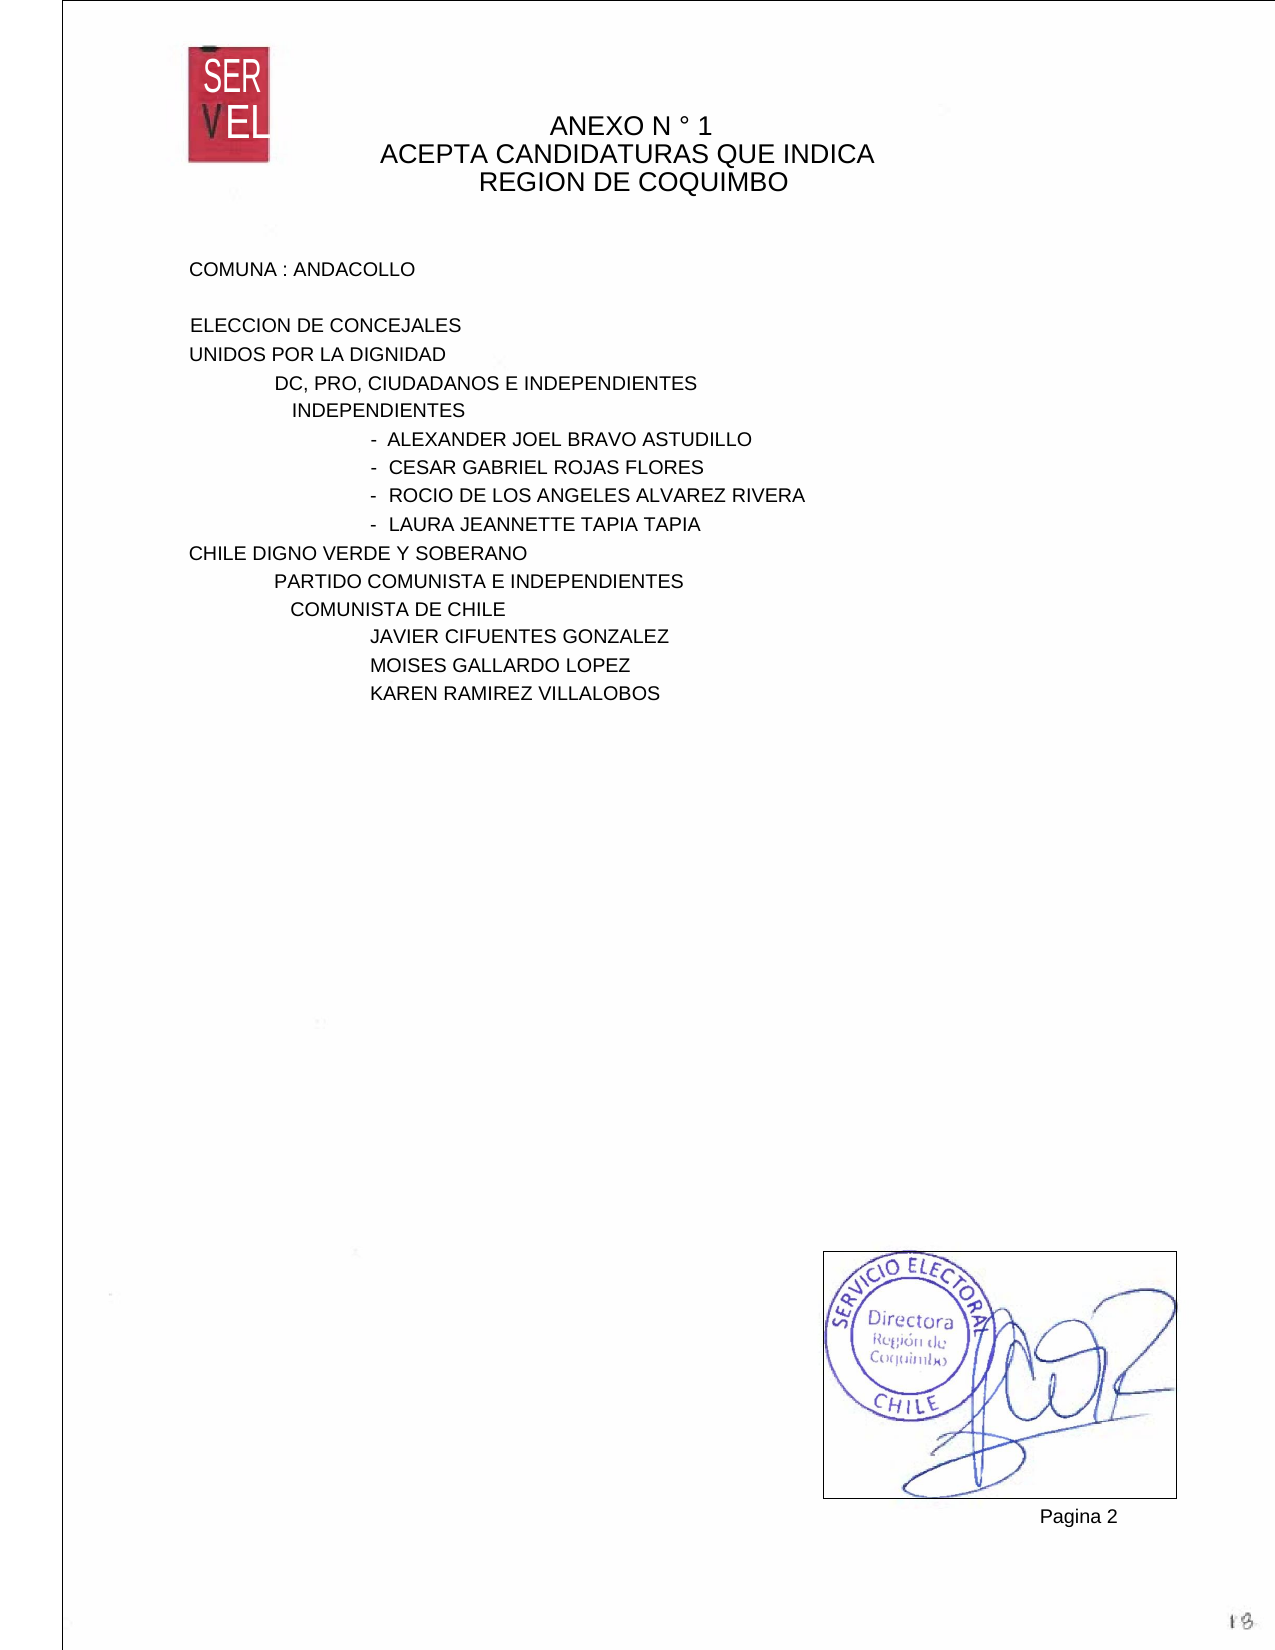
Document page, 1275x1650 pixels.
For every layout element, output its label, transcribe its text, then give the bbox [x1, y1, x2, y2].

list LAURA JEANNETTE TAPIA TAPIA CHILE DIGNO VERDE Y SOBERANO [188, 513, 701, 564]
list CESAR GABRIEL ROJAS FLORES [370, 456, 1129, 478]
text PARTIDO COMUNISTA E INDEPENDIENTES COMUNISTA DE CHILE [274, 570, 686, 620]
text EL ANEXO N ° 1 [225, 102, 1129, 143]
list ALEXANDER JOEL BRAVO ASTUDILLO [370, 428, 1129, 450]
list ROCIO DE LOS ANGELES ALVAREZ RIVERA [370, 484, 1129, 507]
text COMUNA : ANDACOLLO [189, 258, 1129, 281]
text DC, PRO, CIUDADANOS E INDEPENDIENTES INDEPENDIENTES [274, 372, 700, 422]
text Pagina 2 [173, 1505, 1117, 1528]
subtitle SER [203, 54, 1129, 102]
text ELECCION DE CONCEJALES UNIDOS POR LA DIGNIDAD [189, 314, 464, 365]
text KAREN RAMIREZ VILLALOBOS [370, 682, 1129, 705]
text ACEPTA CANDIDATURAS QUE INDICA [380, 143, 1129, 168]
text JAVIER CIFUENTES GONZALEZ [370, 625, 1129, 648]
picture [63, 1, 1275, 1650]
text REGION DE COQUIMBO [368, 168, 898, 198]
text MOISES GALLARDO LOPEZ [370, 653, 1129, 676]
